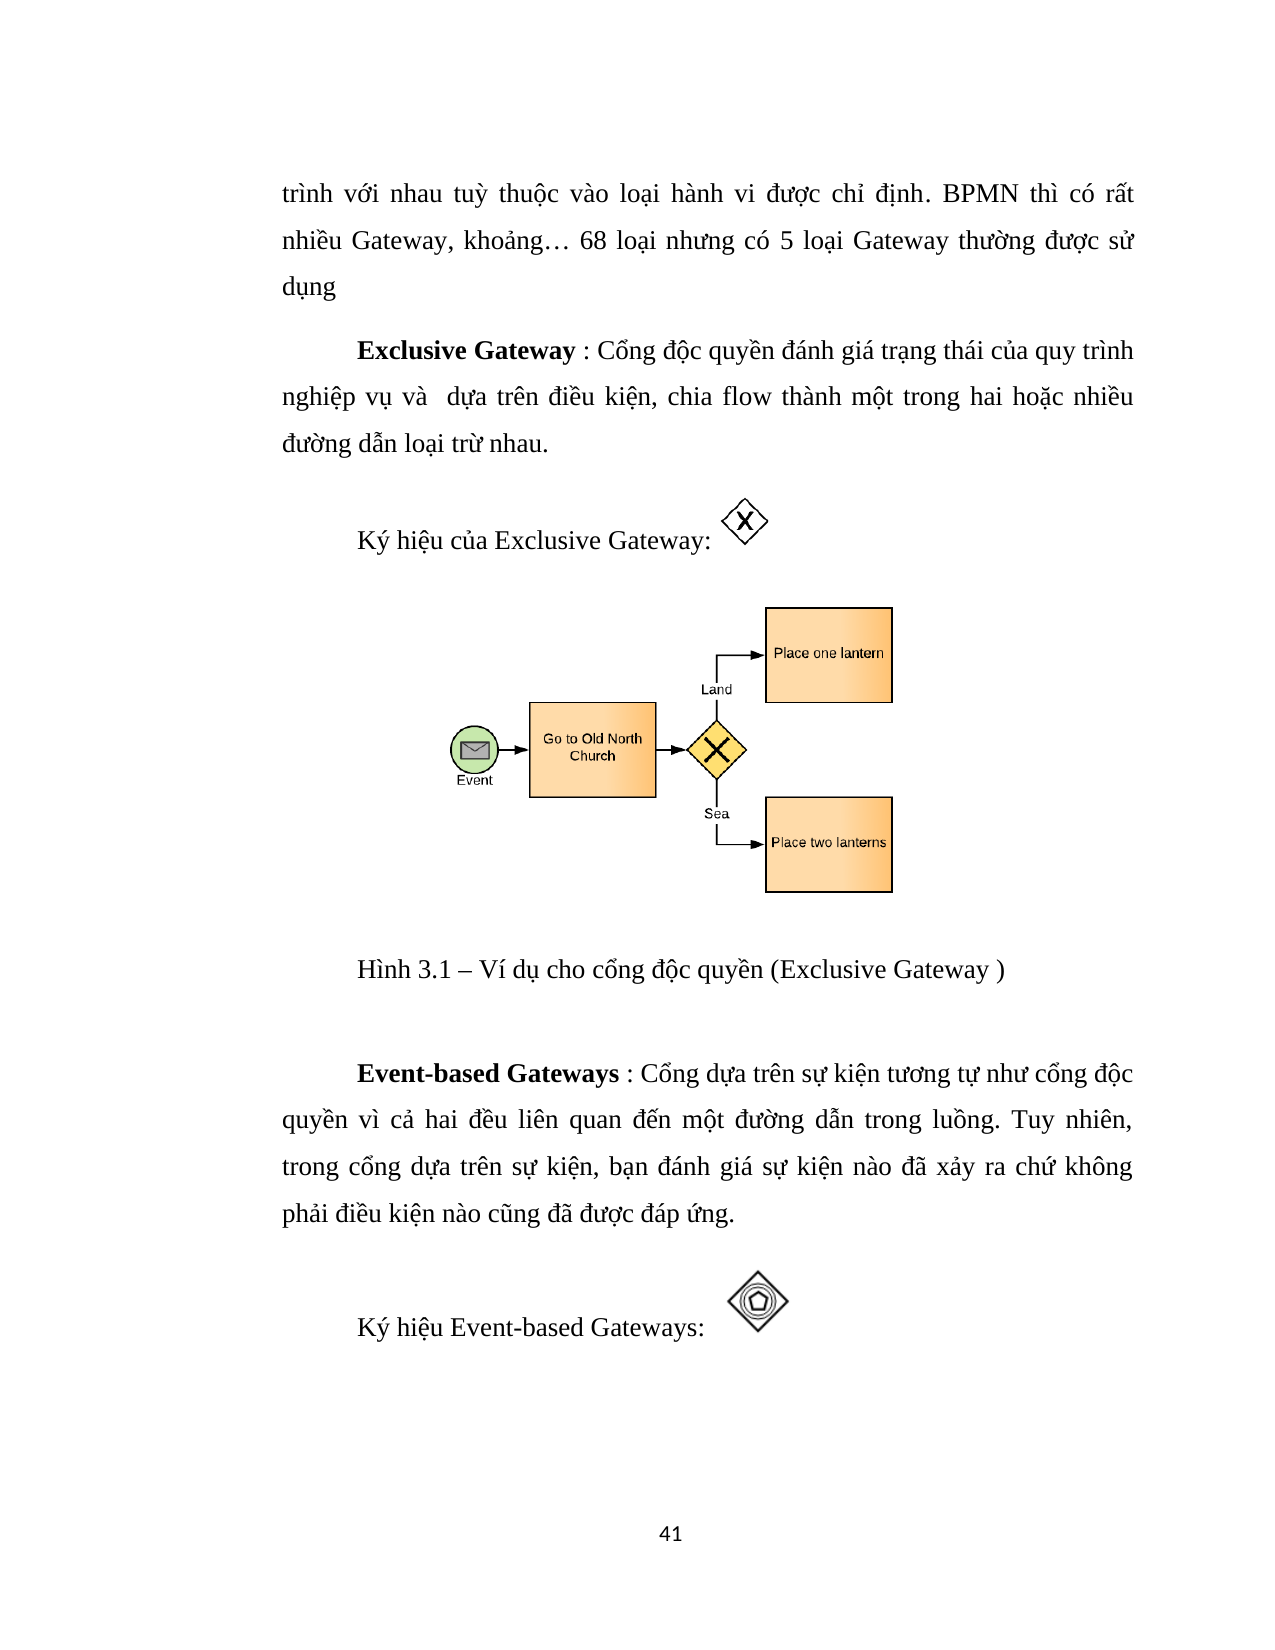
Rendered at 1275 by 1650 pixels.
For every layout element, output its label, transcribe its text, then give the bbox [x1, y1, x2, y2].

text Cổng độc quyền đánh giá trạng thái của quy trình nghiệp vụ và dựa trên điều kiện, chia flow thành một trong hai hoặc nhiều đường dẫn loại trừ nhau. [282, 334, 1134, 458]
picture [718, 1260, 803, 1337]
picture [718, 490, 769, 550]
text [282, 177, 1134, 302]
text Cổng dựa trên sự kiện tương tự như cổng độc quyền vì cả hai đều liên quan đến một đường dẫn trong luồng. Tuy nhiên, trong cổng dựa trên sự kiện, bạn đánh giá sự kiện nào đã xảy ra chứ không phải điều kiện nào cũng đã được đáp ứng. [282, 1057, 1134, 1228]
picture [419, 576, 923, 923]
text Hình ổng () [282, 953, 1134, 984]
